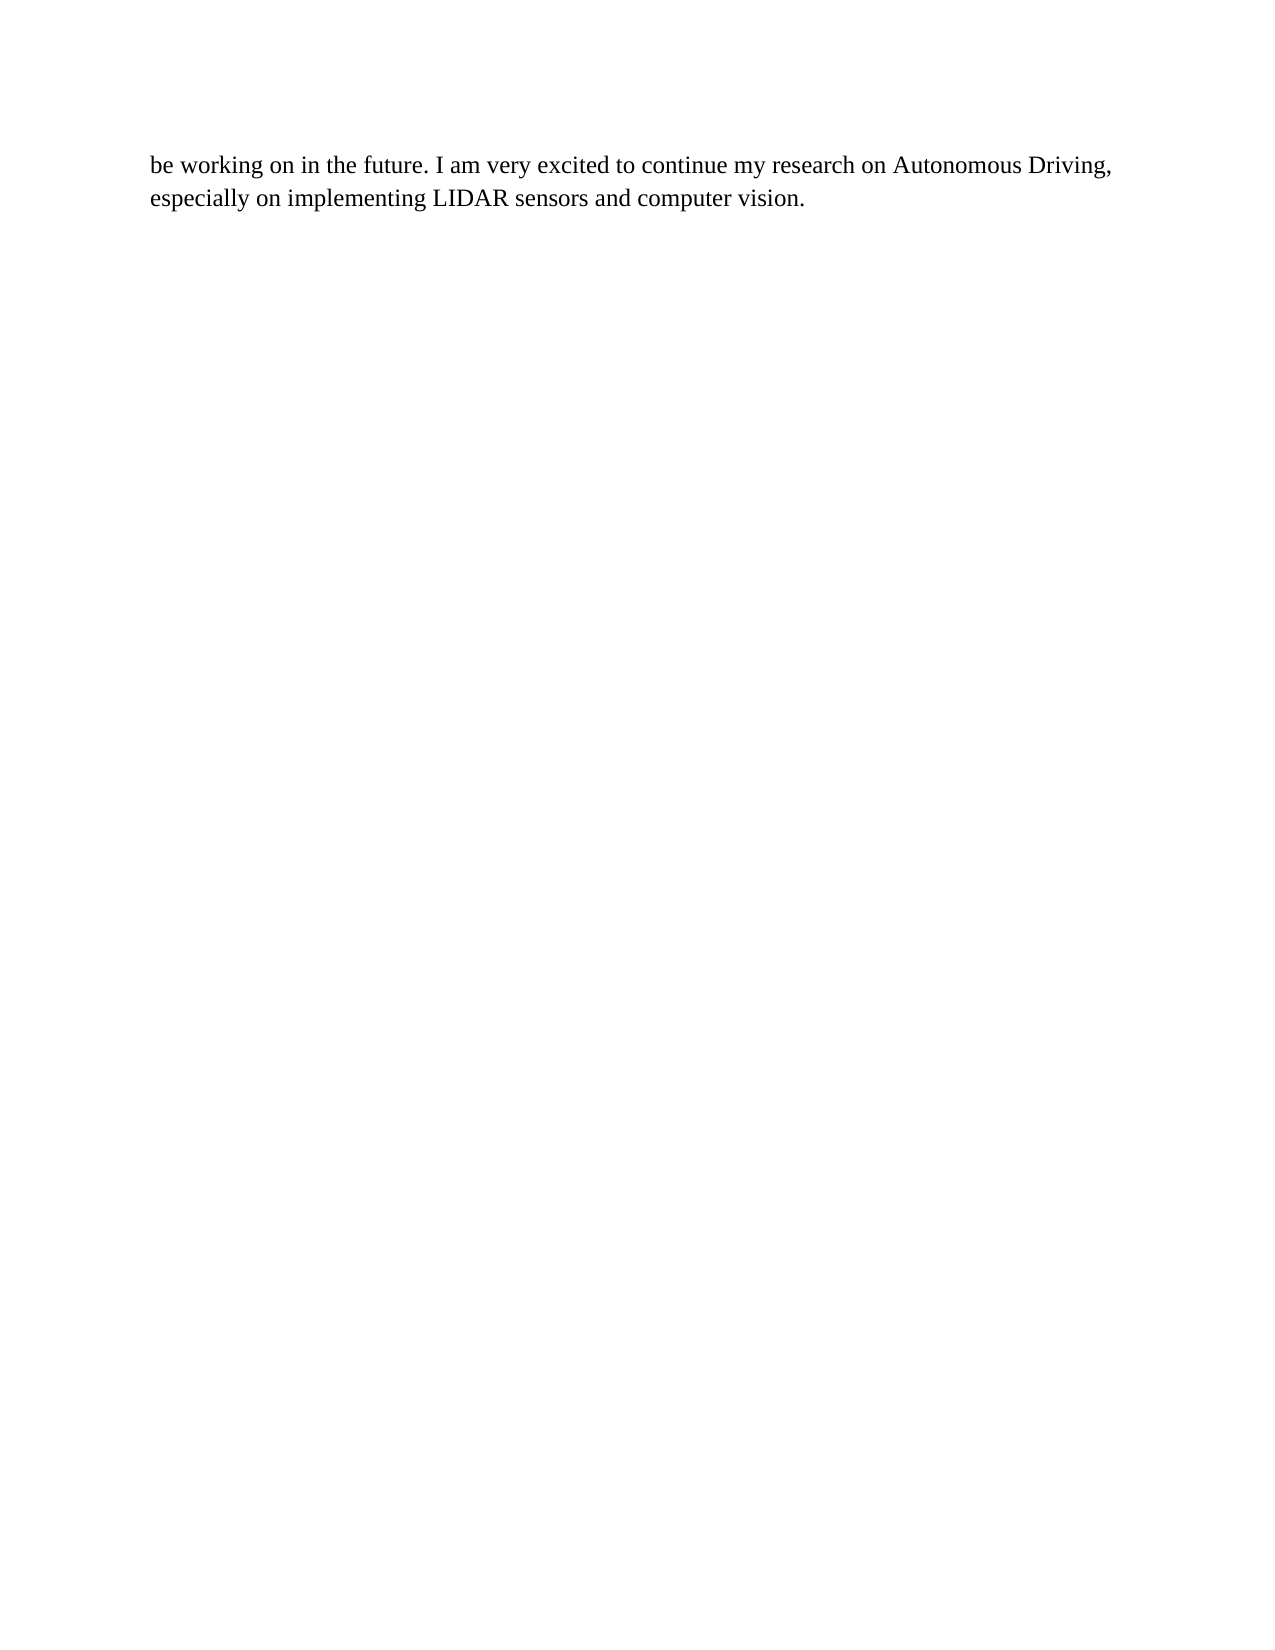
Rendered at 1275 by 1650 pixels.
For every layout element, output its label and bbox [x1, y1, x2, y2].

text [150, 150, 1125, 212]
